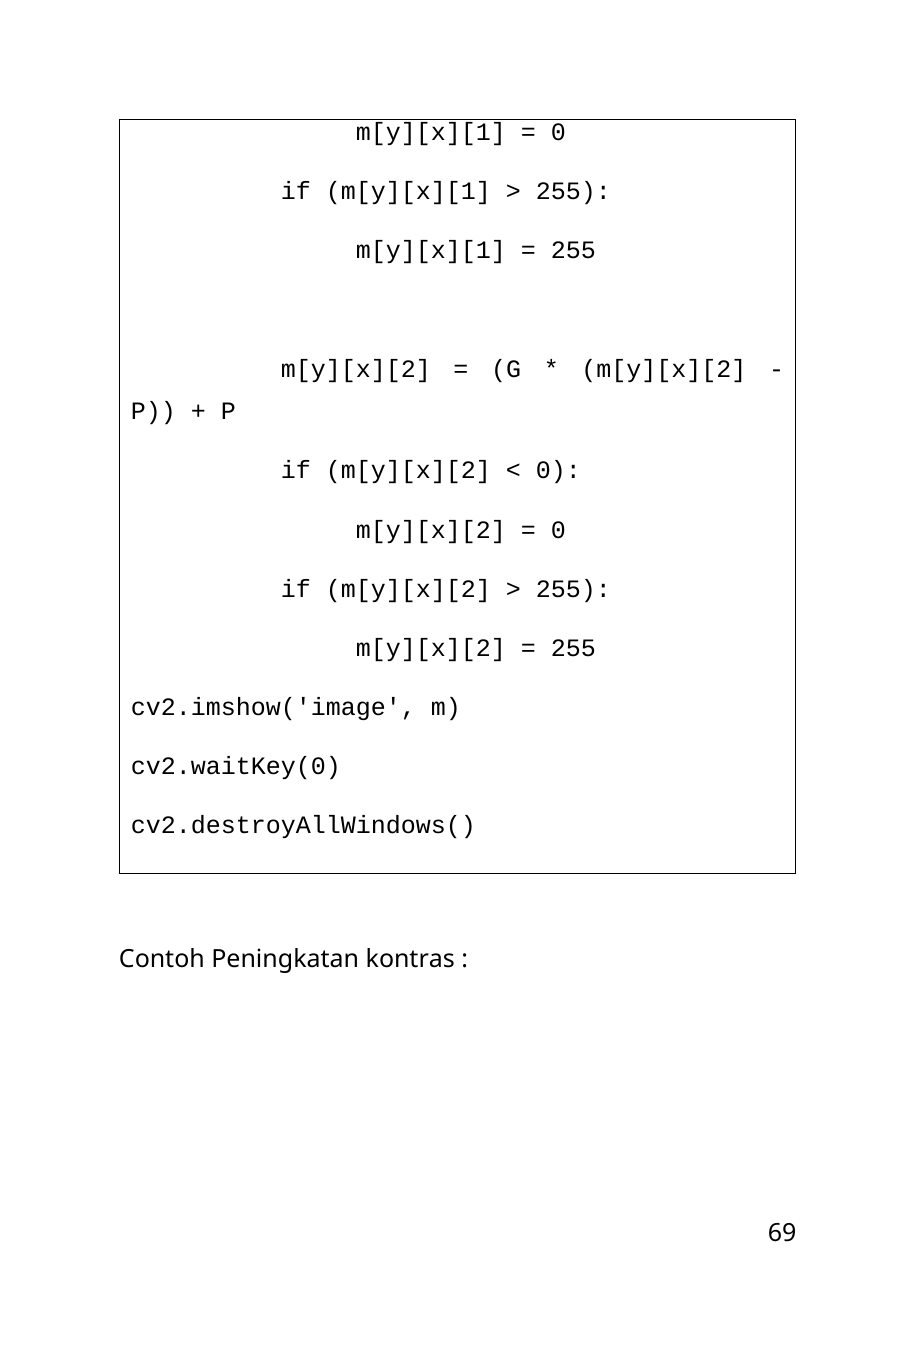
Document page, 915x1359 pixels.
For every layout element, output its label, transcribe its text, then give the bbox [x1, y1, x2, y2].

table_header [120, 120, 795, 872]
text Contoh Peningkatan kontras : [119, 941, 796, 975]
